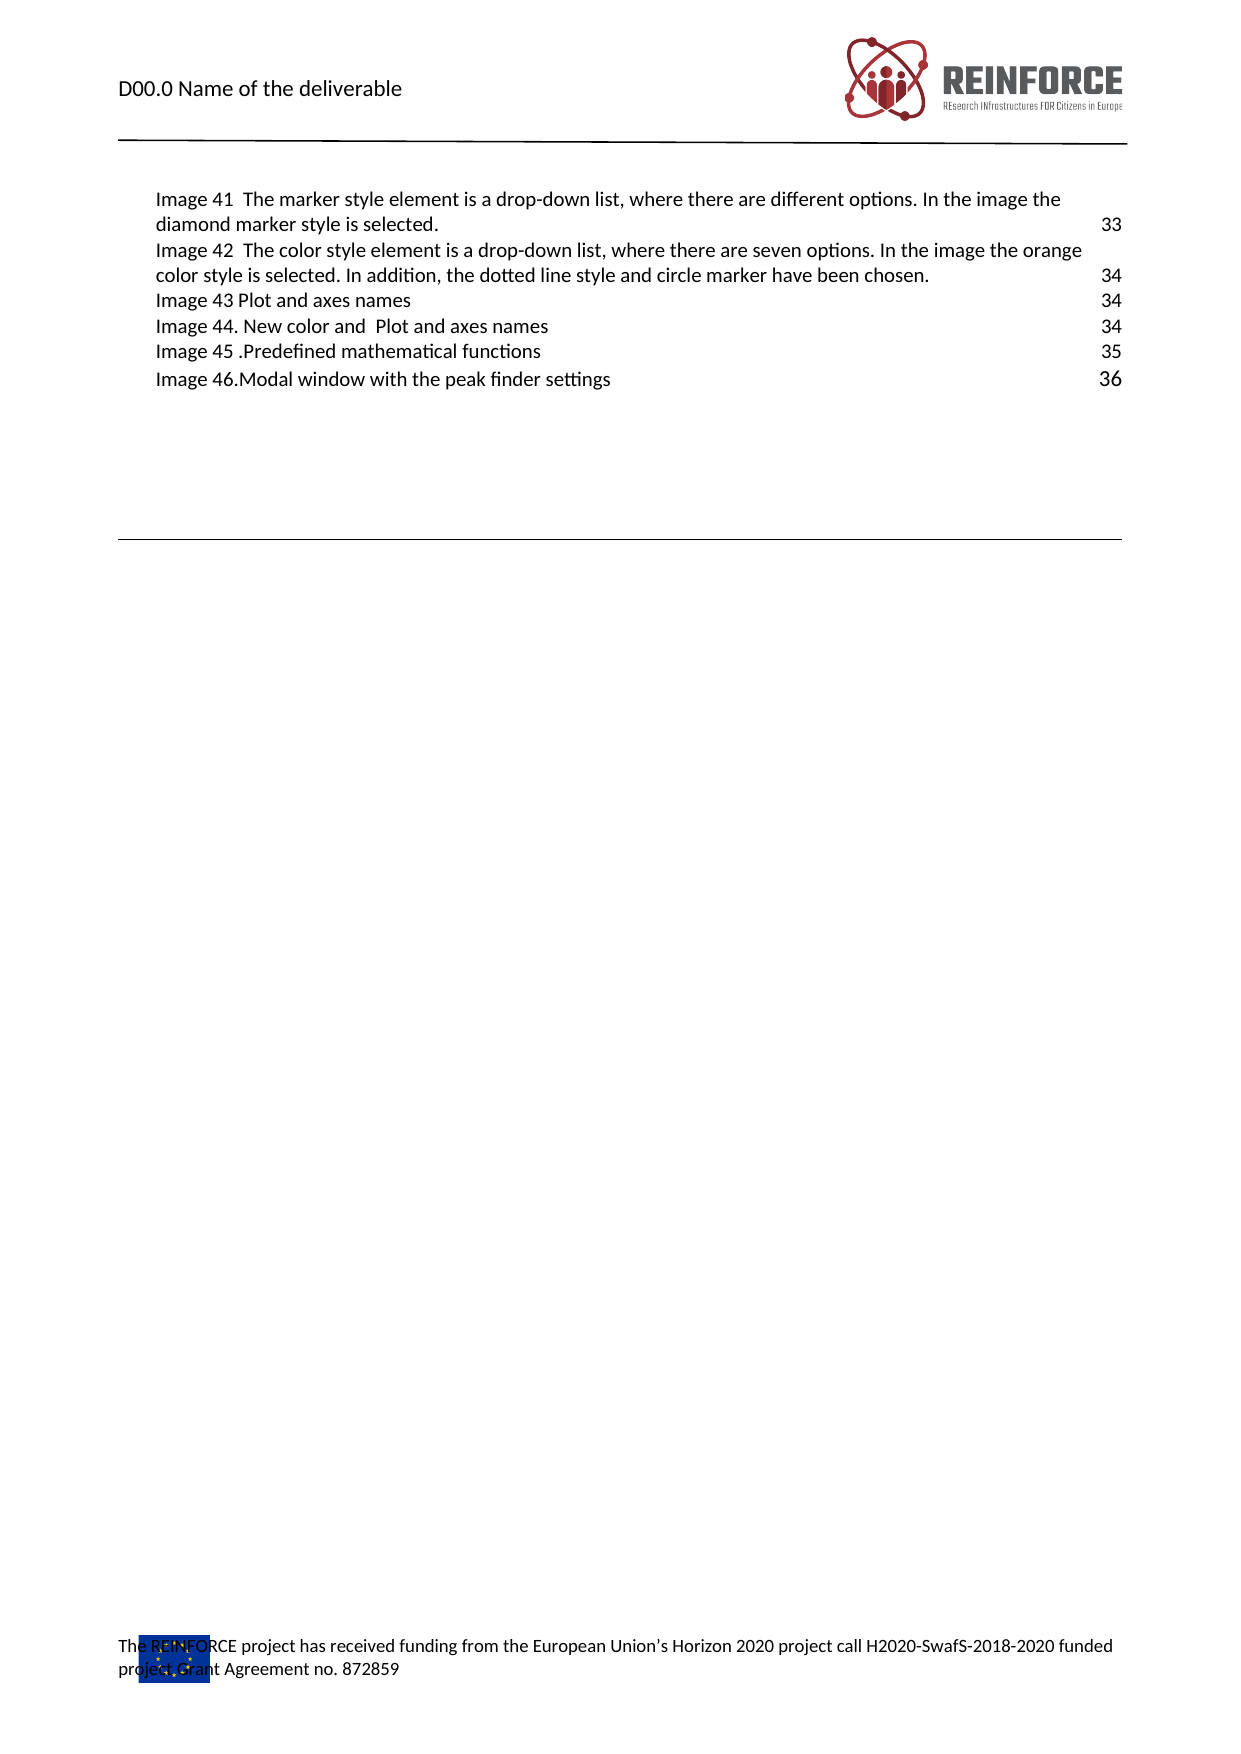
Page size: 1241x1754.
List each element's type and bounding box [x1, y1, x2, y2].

picture [138, 1635, 210, 1683]
picture [845, 37, 1123, 121]
